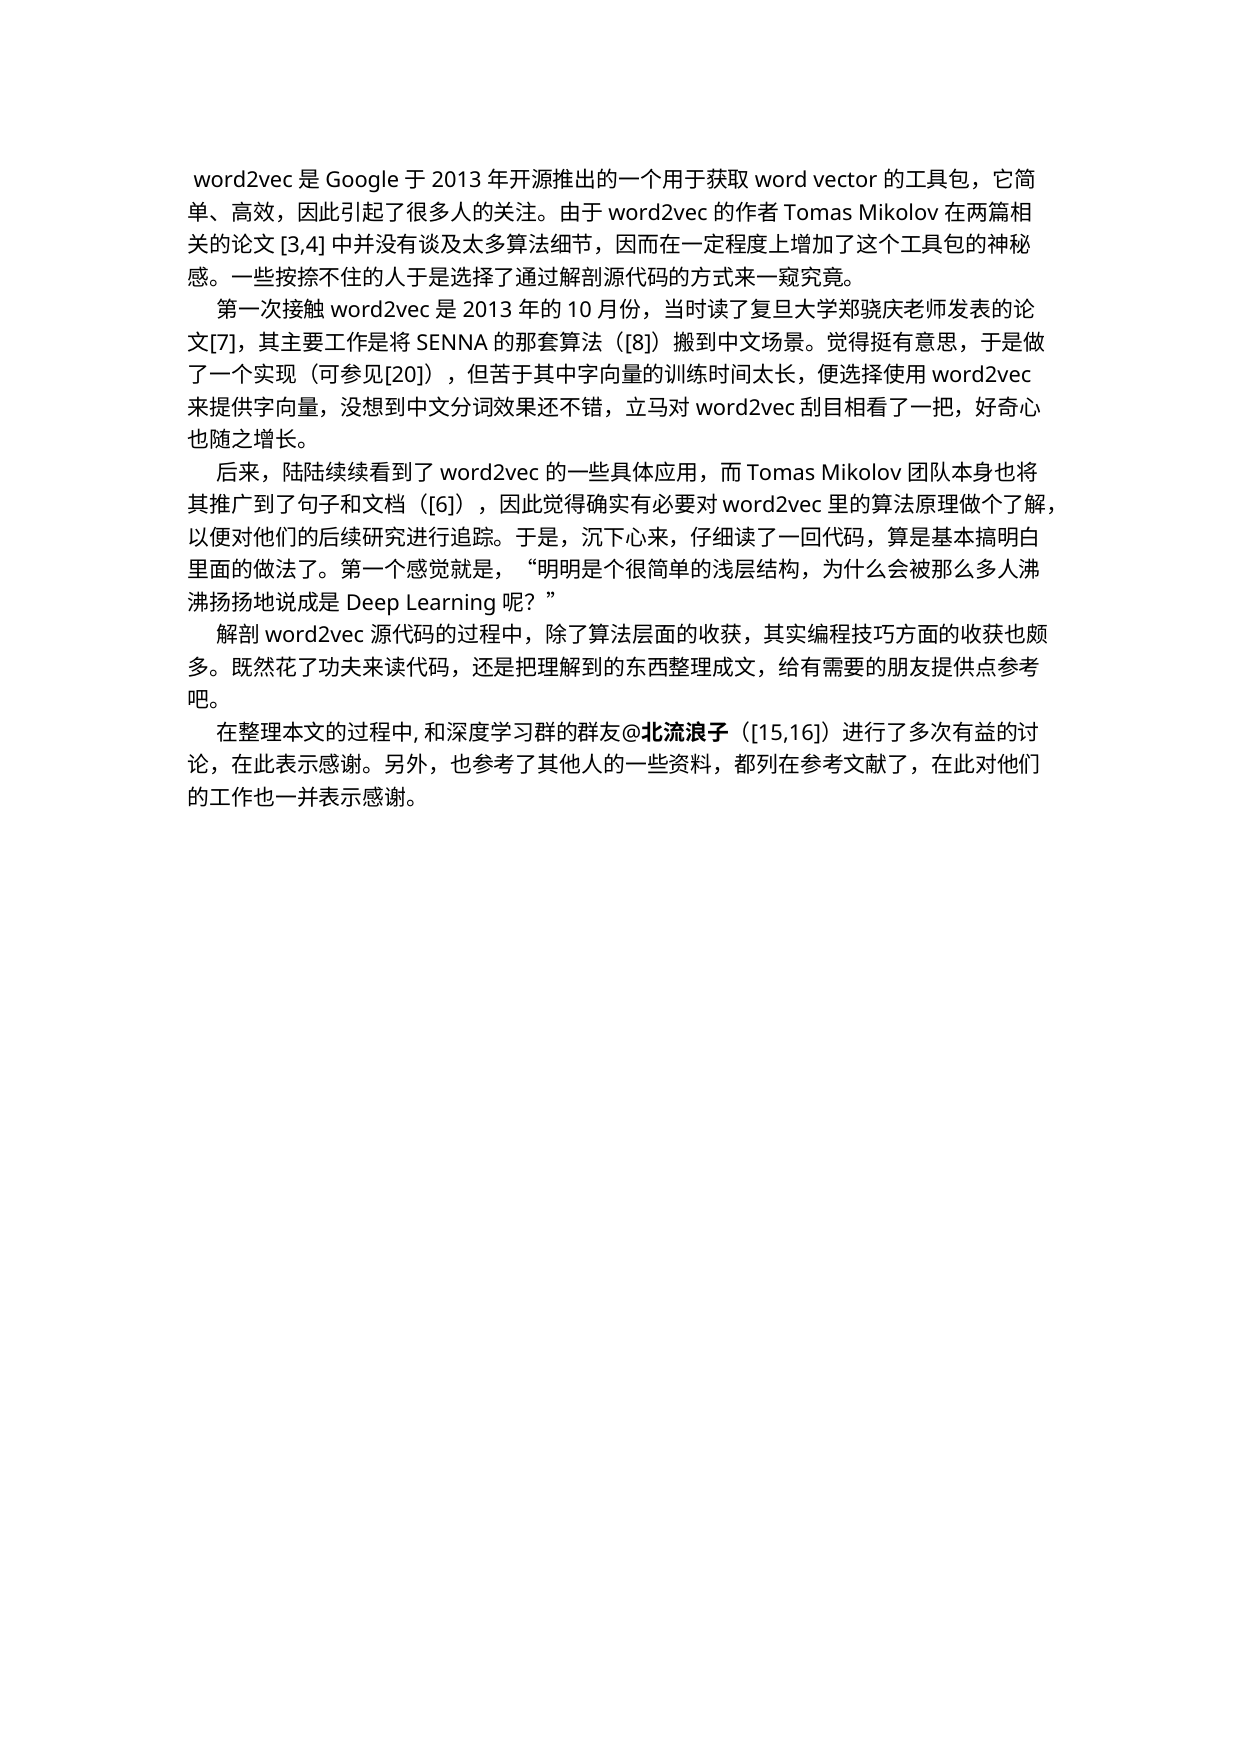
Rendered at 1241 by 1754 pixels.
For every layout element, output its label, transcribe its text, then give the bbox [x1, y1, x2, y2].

text word2vec 是 Google 于 2013 年开源推出的一个用于获取 word vector 的工具包，它简单、高效，因此引起了很多人的关注。由于 word2vec 的作者 Tomas Mikolov 在两篇相关的论文 [3,4] 中并没有谈及太多算法细节，因而在一定程度上增加了这个工具包的神秘感。一些按捺不住的人于是选择了通过解剖源代码的方式来一窥究竟。 [187, 162, 1053, 292]
text 解剖 word2vec 源代码的过程中，除了算法层面的收获，其实编程技巧方面的收获也颇多。既然花了功夫来读代码，还是把理解到的东西整理成文，给有需要的朋友提供点参考吧。 [187, 617, 1053, 714]
text 后来，陆陆续续看到了 word2vec 的一些具体应用，而 Tomas Mikolov 团队本身也将其推广到了句子和文档（[6]），因此觉得确实有必要对 word2vec 里的算法原理做个了解，以便对他们的后续研究进行追踪。于是，沉下心来，仔细读了一回代码，算是基本搞明白里面的做法了。第一个感觉就是，“明明是个很简单的浅层结构，为什么会被那么多人沸沸扬扬地说成是 Deep Learning 呢？” [187, 454, 1053, 617]
text 在整理本文的过程中, 和深度学习群的群友@北流浪子（[15,16]）进行了多次有益的讨论，在此表示感谢。另外，也参考了其他人的一些资料，都列在参考文献了，在此对他们的工作也一并表示感谢。 [187, 714, 1053, 812]
text 第一次接触 word2vec 是 2013 年的 10 月份，当时读了复旦大学郑骁庆老师发表的论文[7]，其主要工作是将 SENNA 的那套算法（[8]）搬到中文场景。觉得挺有意思，于是做了一个实现（可参见[20]），但苦于其中字向量的训练时间太长，便选择使用 word2vec 来提供字向量，没想到中文分词效果还不错，立马对 word2vec 刮目相看了一把，好奇心也随之增长。 [187, 292, 1053, 454]
